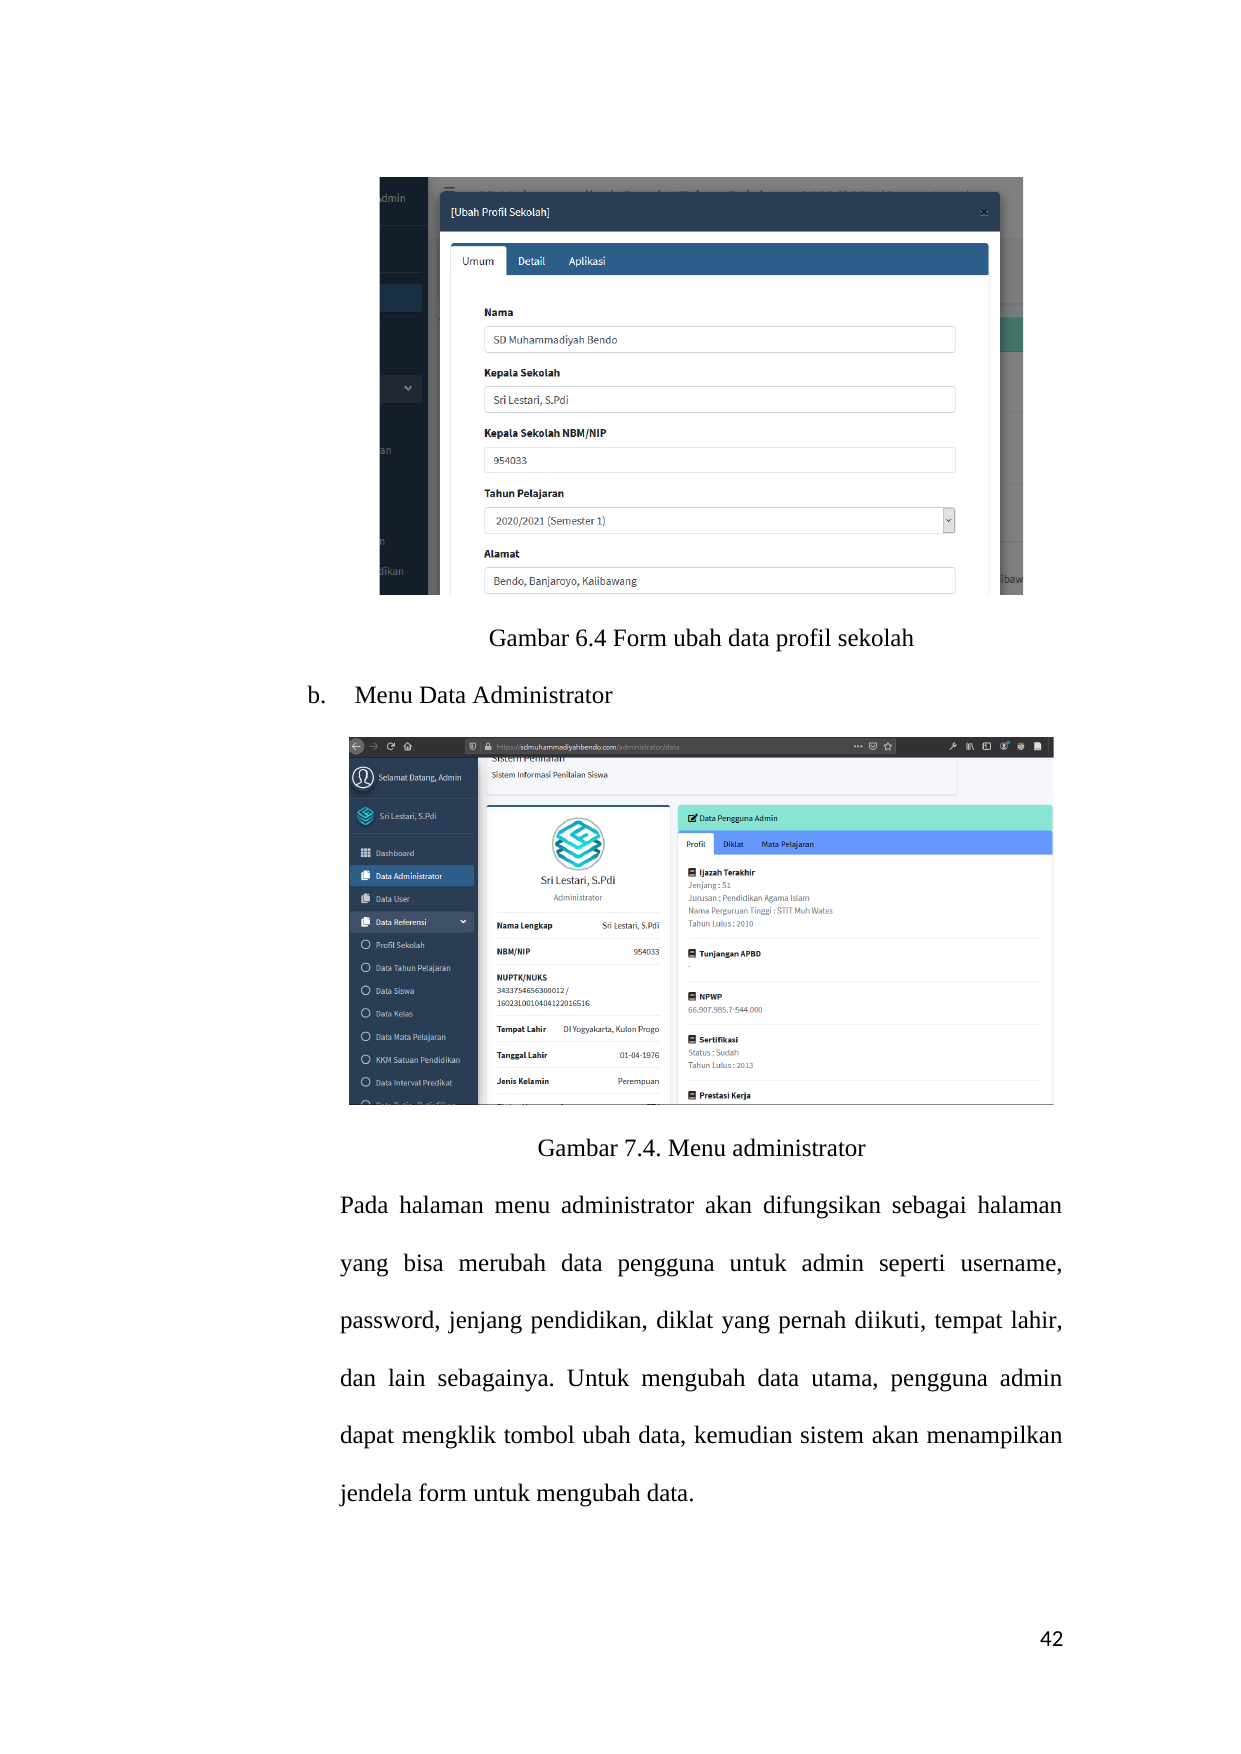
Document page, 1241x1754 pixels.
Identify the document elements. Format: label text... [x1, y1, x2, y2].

list Gambar 7.4. Menu administrator [340, 1133, 1063, 1162]
picture [379, 177, 1024, 595]
list Menu Data Administrator [317, 680, 1063, 709]
list Gambar 6.4 Form ubah data profil sekolah [340, 623, 1063, 651]
list Pada halaman menu administrator akan difungsikan sebagai halaman yang bisa merubah data pengguna untuk admin seperti username, password, jenjang pendidikan, diklat yang pernah diikuti, tempat lahir, dan lain sebagainya. Untuk mengubah data utama, pengguna admin dapat mengklik tombol ubah data, kemudian sistem akan menampilkan jendela form untuk mengubah data. [340, 1190, 1063, 1507]
picture [349, 737, 1054, 1105]
